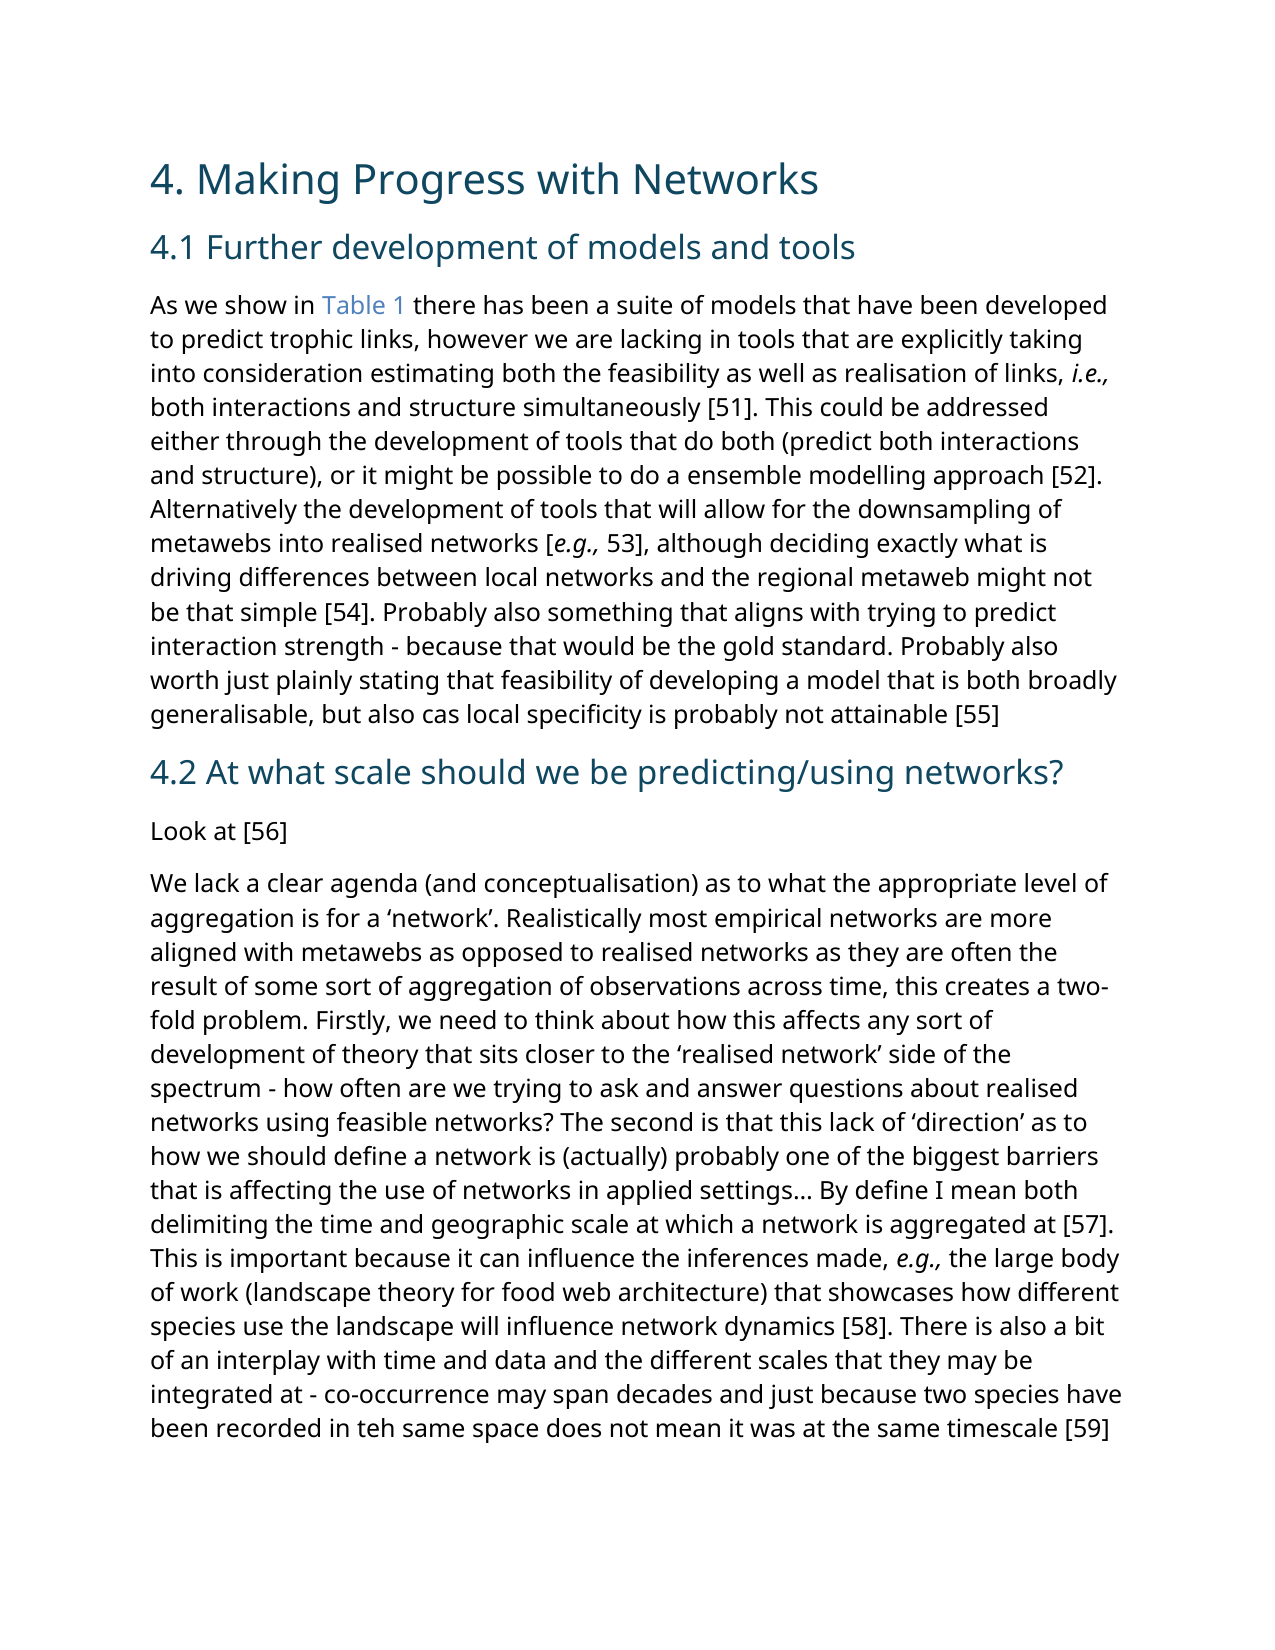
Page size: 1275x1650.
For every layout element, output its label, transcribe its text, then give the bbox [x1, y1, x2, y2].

text Look at [56] [150, 813, 1125, 847]
text As we show in Table 1 there has been a suite of models that have been developed to predict trophic links, however we are lacking in tools that are explicitly taking into consideration estimating both the feasibility as well as realisation of links, i.e., both interactions and structure simultaneously [51]. This could be addressed either through the development of tools that do both (predict both interactions and structure), or it might be possible to do a ensemble modelling approach [52]. Alternatively the development of tools that will allow for the downsampling of metawebs into realised networks [e.g., 53], although deciding exactly what is driving differences between local networks and the regional metaweb might not be that simple [54]. Probably also something that aligns with trying to predict interaction strength - because that would be the gold standard. Probably also worth just plainly stating that feasibility of developing a model that is both broadly generalisable, but also cas local specificity is probably not attainable [55] [150, 288, 1125, 730]
subtitle 4. Making Progress with Networks [150, 150, 1125, 207]
subtitle 4.2 At what scale should we be predicting/using networks? [150, 749, 1125, 794]
text We lack a clear agenda (and conceptualisation) as to what the appropriate level of aggregation is for a ‘network’. Realistically most empirical networks are more aligned with metawebs as opposed to realised networks as they are often the result of some sort of aggregation of observations across time, this creates a two-fold problem. Firstly, we need to think about how this affects any sort of development of theory that sits closer to the ‘realised network’ side of the spectrum - how often are we trying to ask and answer questions about realised networks using feasible networks? The second is that this lack of ‘direction’ as to how we should define a network is (actually) probably one of the biggest barriers that is affecting the use of networks in applied settings… By define I mean both delimiting the time and geographic scale at which a network is aggregated at [57]. This is important because it can influence the inferences made, e.g., the large body of work (landscape theory for food web architecture) that showcases how different species use the landscape will influence network dynamics [58]. There is also a bit of an interplay with time and data and the different scales that they may be integrated at - co-occurrence may span decades and just because two species have been recorded in teh same space does not mean it was at the same timescale [59] [150, 866, 1125, 1445]
subtitle 4.1 Further development of models and tools [150, 223, 1125, 269]
